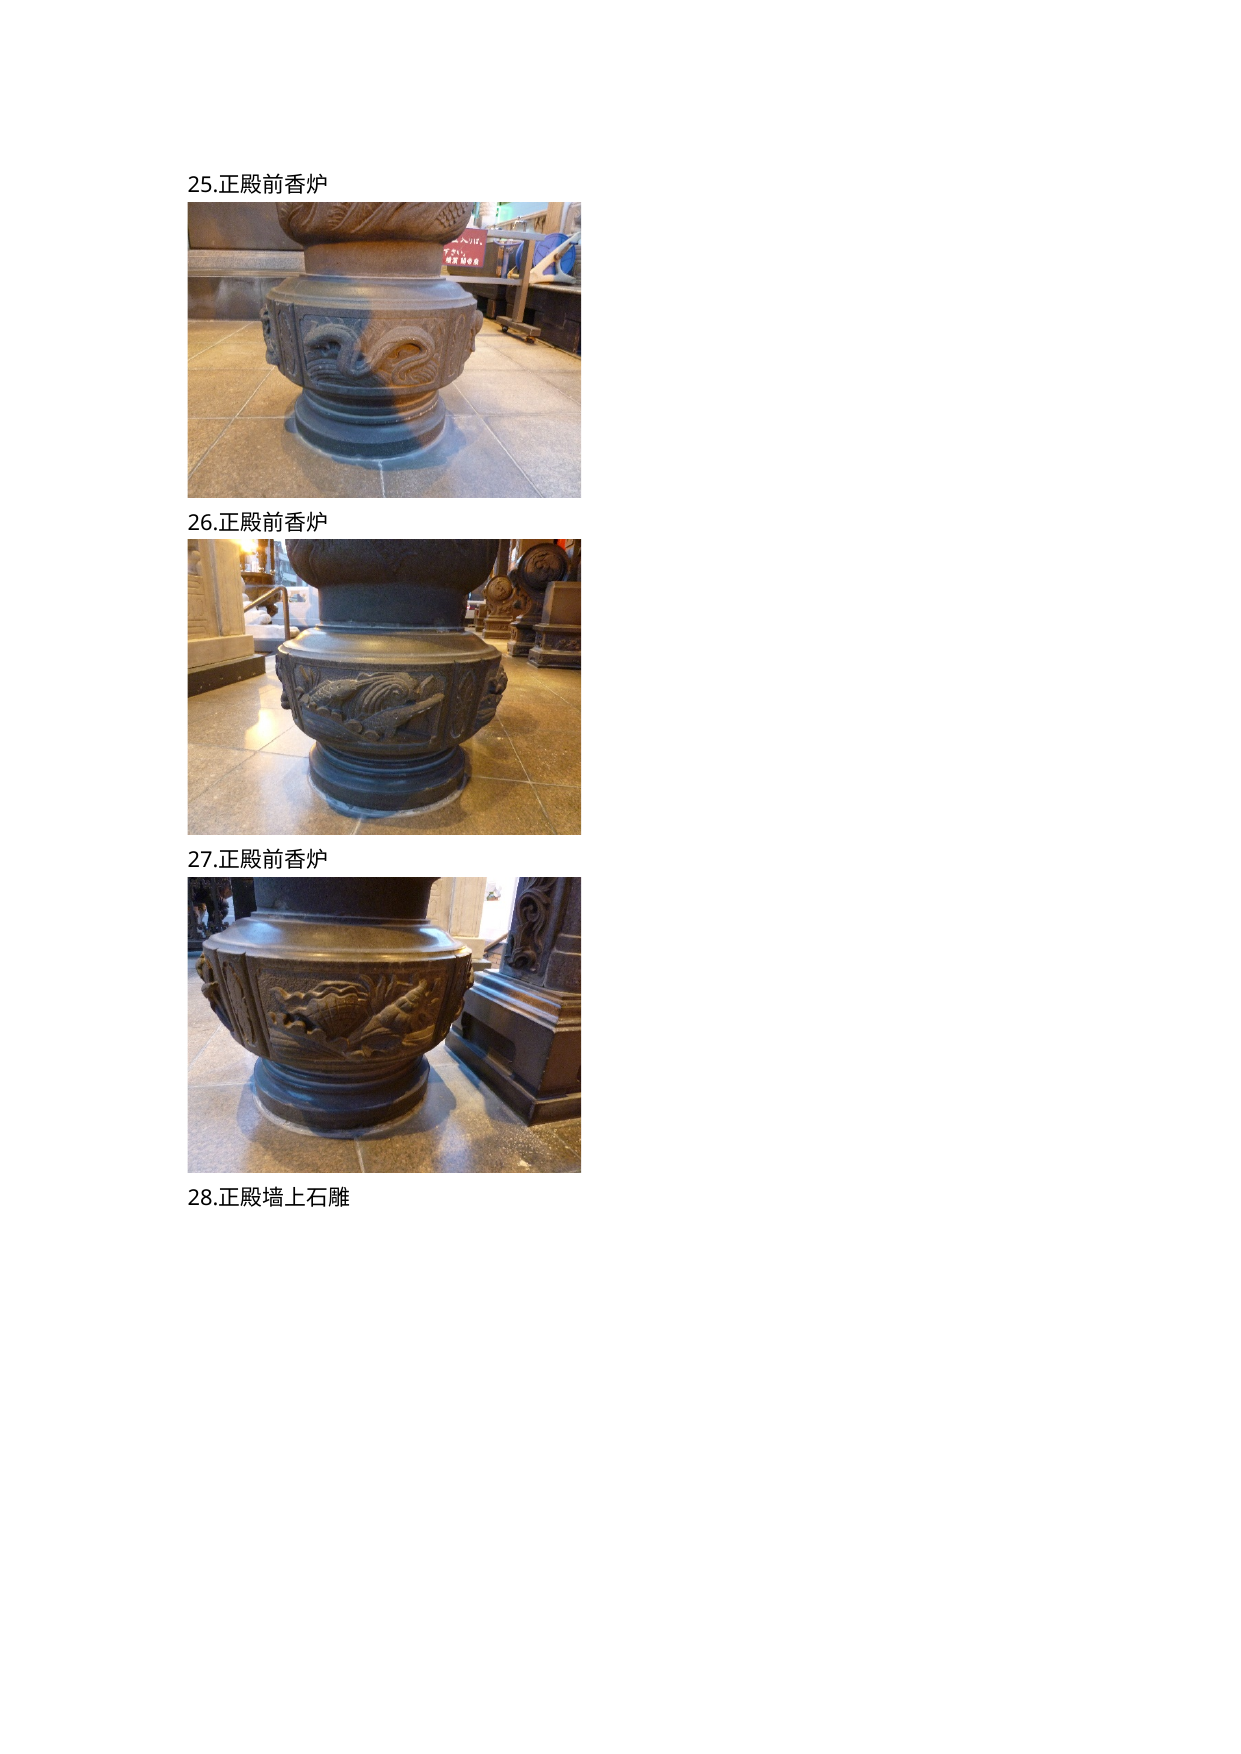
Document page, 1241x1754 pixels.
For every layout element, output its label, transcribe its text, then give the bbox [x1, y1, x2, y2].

picture [187, 877, 582, 1173]
text 27.正殿前香炉 [187, 839, 1053, 877]
text 26.正殿前香炉 [187, 502, 1053, 539]
text 25.正殿前香炉 [187, 164, 1053, 202]
picture [187, 539, 582, 835]
text 28.正殿墙上石雕 [187, 1177, 1053, 1214]
picture [187, 202, 582, 498]
